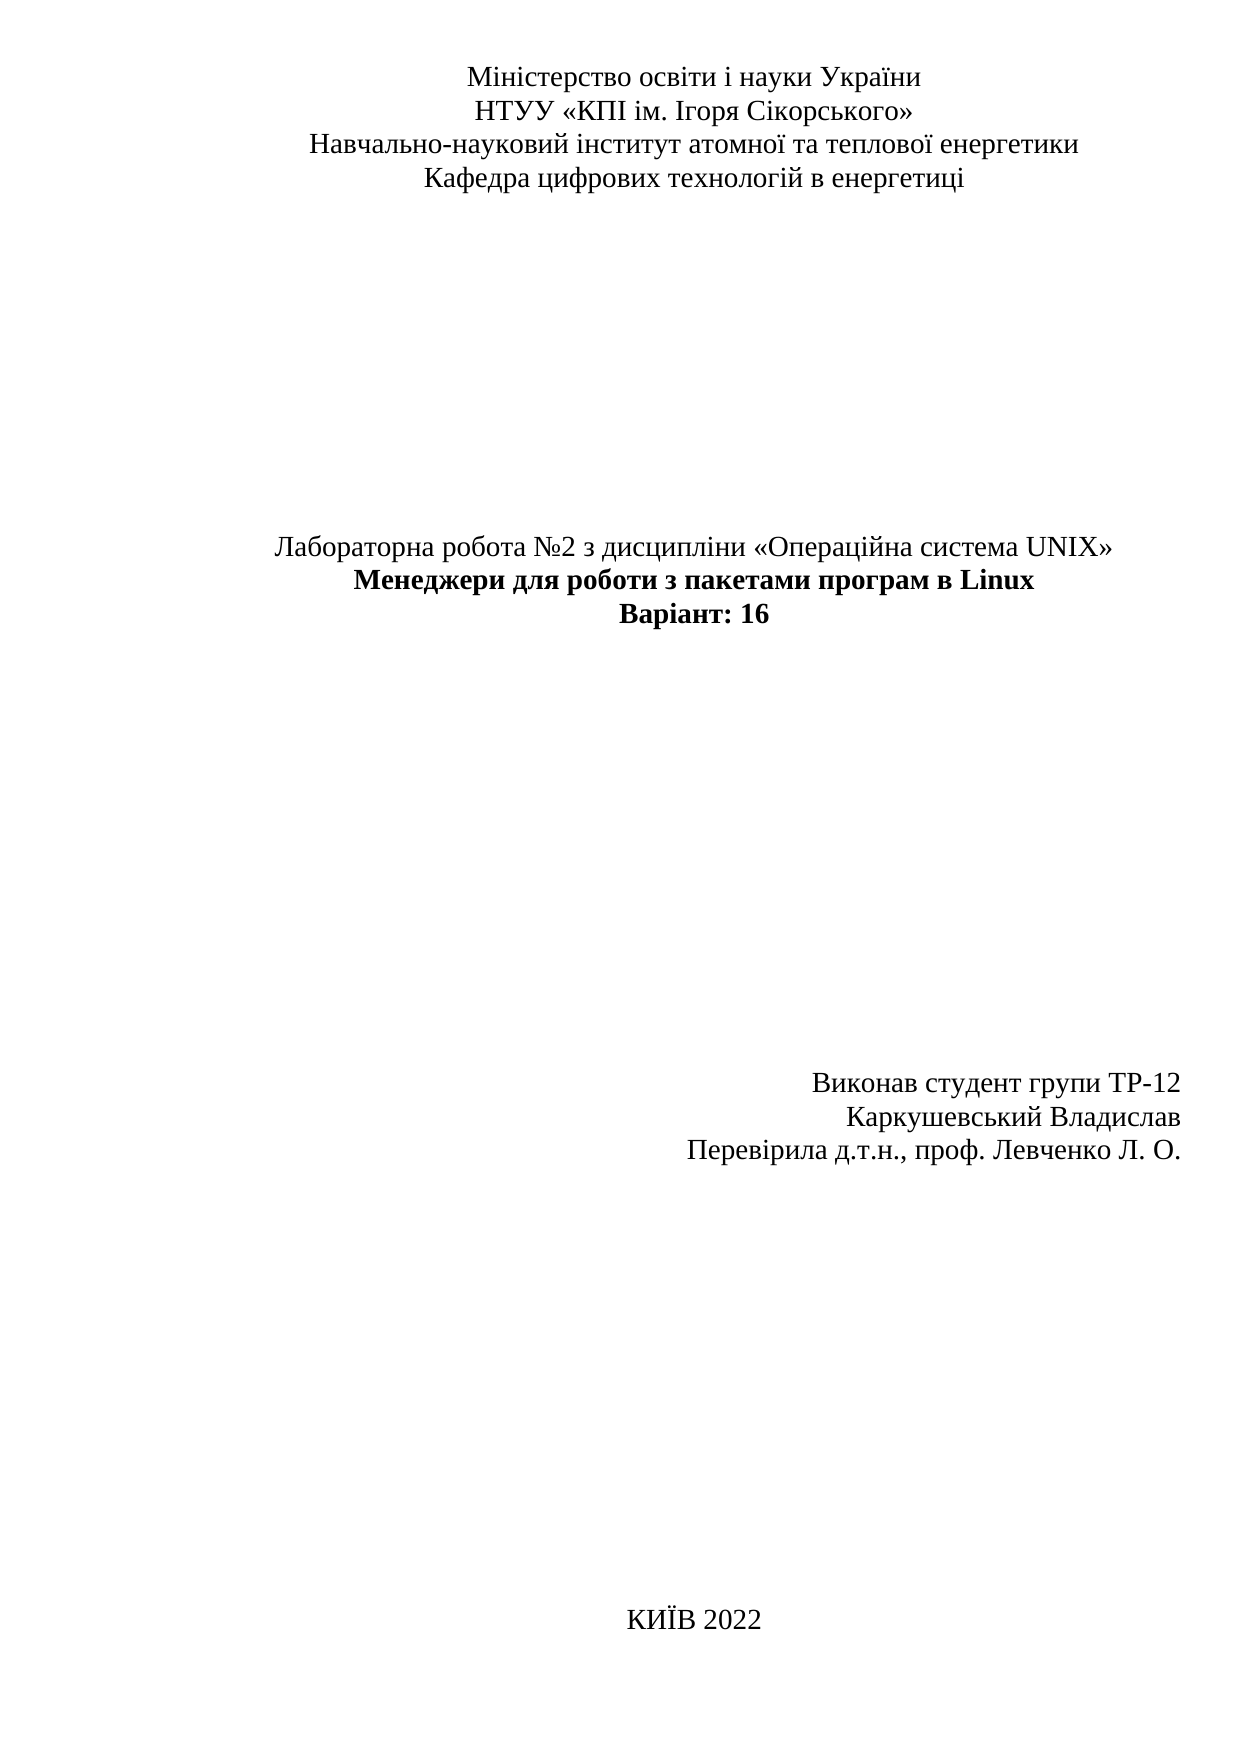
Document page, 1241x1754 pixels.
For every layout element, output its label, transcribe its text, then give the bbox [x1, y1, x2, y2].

text НТУУ «КПІ ім. Ігоря Сікорського» [118, 93, 1181, 126]
text Перевірила д.т.н., проф. Левченко Л. О. [118, 1132, 1181, 1166]
text Міністерство освіти і науки України [118, 59, 1181, 93]
text КИЇВ 2022 [118, 1602, 1181, 1636]
text Лабораторна робота №2 з дисципліни «Операційна система UNIX» [118, 529, 1181, 562]
text Варіант: 16 [118, 596, 1181, 629]
text Виконав студент групи ТР-12 [118, 1065, 1181, 1099]
text Каркушевський Владислав [118, 1099, 1181, 1132]
text Менеджери для роботи з пакетами програм в Linux [118, 562, 1181, 596]
text Навчально-науковий інститут атомної та теплової енергетики [118, 126, 1181, 160]
text Кафедра цифрових технологій в енергетиці [118, 160, 1181, 193]
